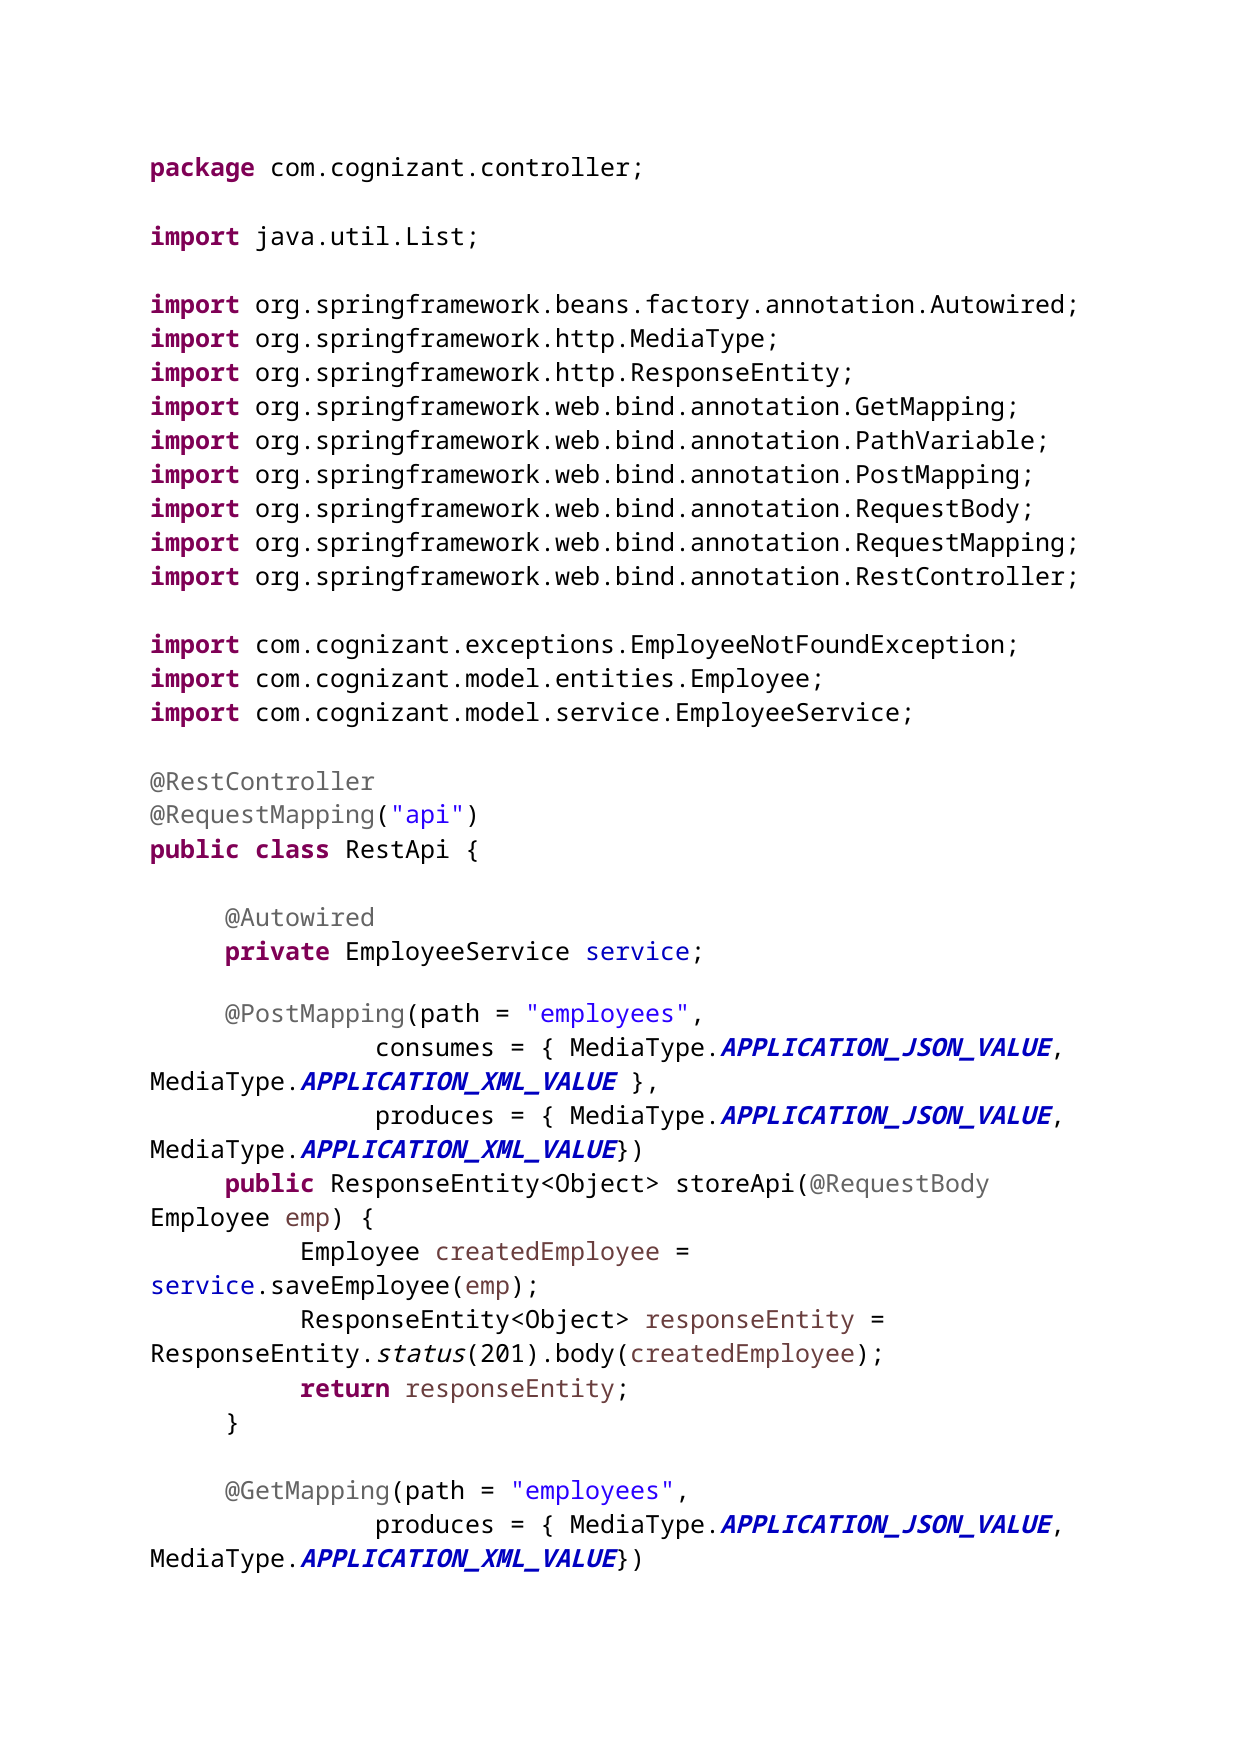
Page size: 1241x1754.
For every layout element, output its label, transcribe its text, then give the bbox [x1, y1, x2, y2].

text ResponseEntity<Object> responseEntity = ResponseEntity.status(201).body(createdEmployee); [150, 1302, 1090, 1370]
text Employee createdEmployee = service.saveEmployee(emp); [150, 1234, 1090, 1302]
text import org.springframework.web.bind.annotation.RequestBody; [150, 491, 1090, 525]
text import org.springframework.http.ResponseEntity; [150, 354, 1090, 388]
text public ResponseEntity<Object> storeApi(@RequestBody Employee emp) { [150, 1166, 1090, 1234]
text import org.springframework.web.bind.annotation.RestController; [150, 559, 1090, 593]
text @Autowired [150, 899, 1090, 933]
text @GetMapping(path = "employees", [150, 1472, 1090, 1506]
text import org.springframework.http.MediaType; [150, 320, 1090, 354]
text produces = { MediaType.APPLICATION_JSON_VALUE, MediaType.APPLICATION_XML_VALUE}) [150, 1098, 1090, 1166]
text import org.springframework.web.bind.annotation.PathVariable; [150, 422, 1090, 457]
text @PostMapping(path = "employees", [150, 996, 1090, 1029]
text @RestController [150, 763, 1090, 797]
text import org.springframework.beans.factory.annotation.Autowired; [150, 286, 1090, 320]
text @RequestMapping("api") [150, 797, 1090, 831]
text import org.springframework.web.bind.annotation.GetMapping; [150, 388, 1090, 422]
text package com.cognizant.controller; [150, 150, 1090, 184]
text private EmployeeService service; [150, 933, 1090, 967]
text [150, 1506, 1090, 1574]
text import com.cognizant.exceptions.EmployeeNotFoundException; [150, 627, 1090, 661]
text public class RestApi { [150, 831, 1090, 865]
text import org.springframework.web.bind.annotation.RequestMapping; [150, 525, 1090, 559]
text return responseEntity; [150, 1370, 1090, 1404]
text import com.cognizant.model.service.EmployeeService; [150, 695, 1090, 729]
text import java.util.List; [150, 218, 1090, 252]
text import org.springframework.web.bind.annotation.PostMapping; [150, 457, 1090, 491]
text import com.cognizant.model.entities.Employee; [150, 661, 1090, 695]
text consumes = { MediaType.APPLICATION_JSON_VALUE, MediaType.APPLICATION_XML_VALUE }, [150, 1029, 1090, 1098]
text } [150, 1404, 1090, 1438]
